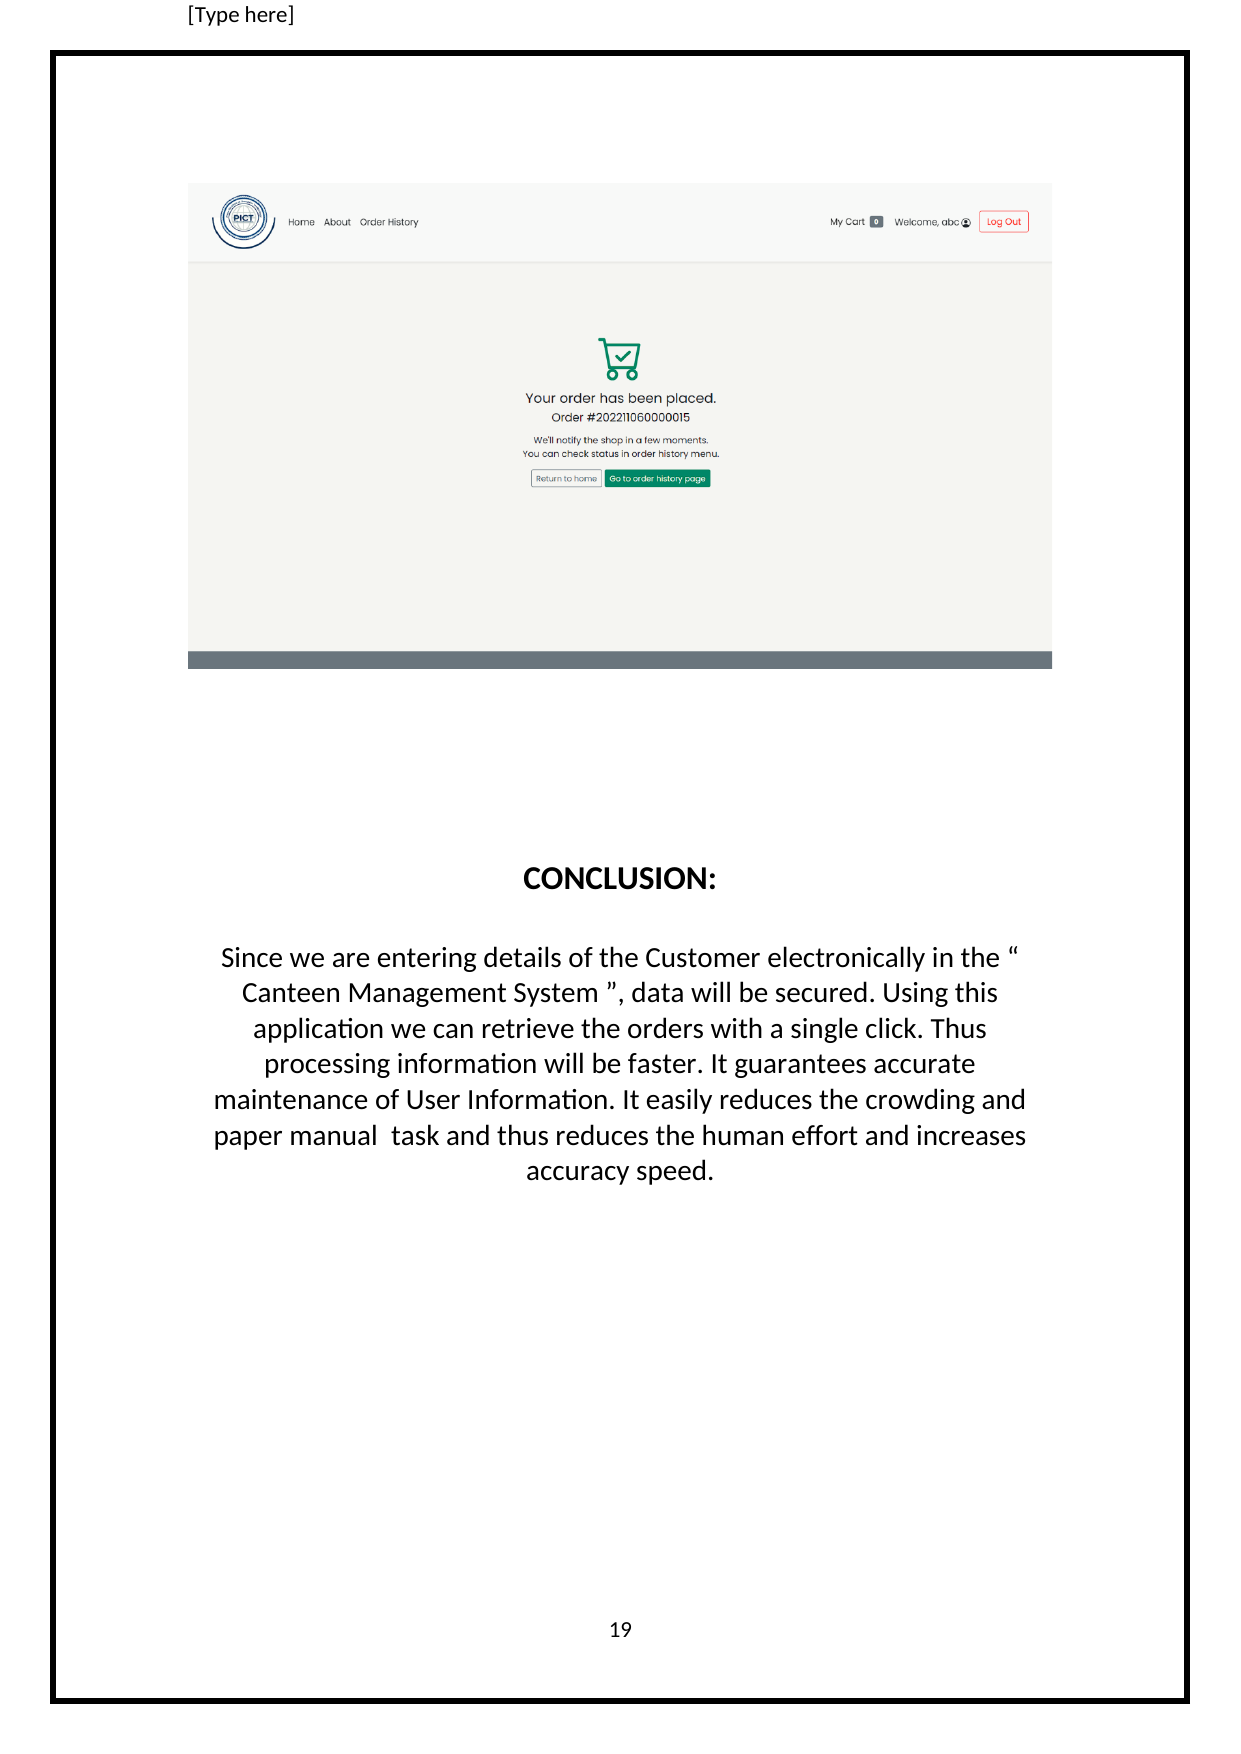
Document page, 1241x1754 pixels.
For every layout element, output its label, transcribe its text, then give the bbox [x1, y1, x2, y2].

text CONCLUSION: [187, 857, 1053, 898]
picture [188, 183, 1053, 669]
text Since we are entering details of the Customer electronically in the “ Canteen Management System ”, data will be secured. Using this application we can retrieve the orders with a single click. Thus processing information will be faster. It guarantees accurate maintenance of User Information. It easily reduces the crowding and paper manual task and thus reduces the human effort and increases accuracy speed. [187, 939, 1053, 1188]
